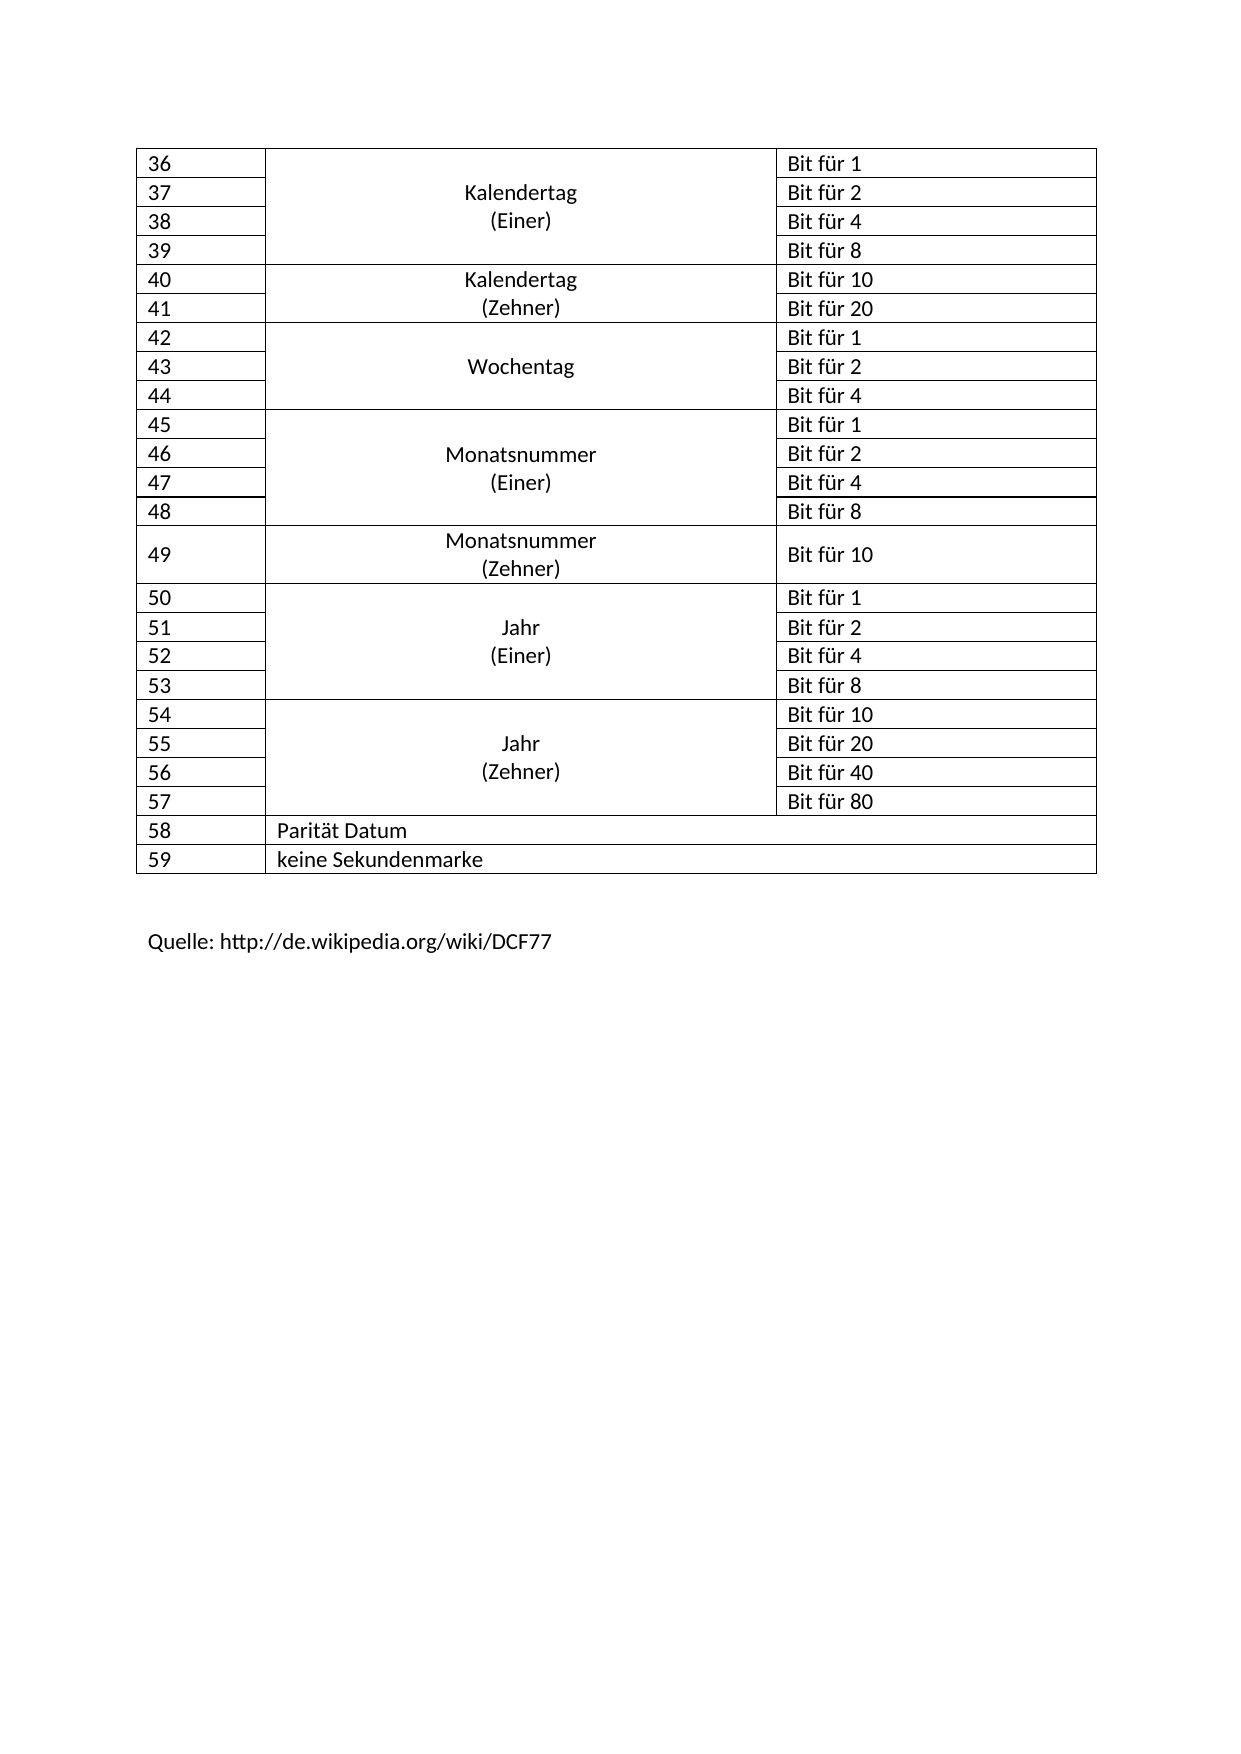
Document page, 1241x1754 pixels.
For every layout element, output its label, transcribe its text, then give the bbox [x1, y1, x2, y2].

table_cell Bit für 8 [777, 671, 1096, 699]
table_cell 55 [137, 729, 265, 757]
table_cell Parität Datum [266, 816, 1096, 844]
table_cell 41 [137, 294, 265, 322]
table_cell 44 [137, 381, 265, 409]
table_cell Bit für 8 [777, 498, 1096, 525]
table_cell 45 [137, 410, 265, 438]
table_cell 48 [137, 498, 265, 525]
table_cell 37 [137, 178, 265, 206]
table_cell 52 [137, 642, 265, 670]
table_cell Bit für 8 [777, 236, 1096, 264]
table_cell 50 [137, 584, 265, 612]
table_cell Bit für 2 [777, 178, 1096, 206]
table_cell Kalendertag (Zehner) [266, 265, 776, 322]
table_cell 43 [137, 352, 265, 380]
table_cell Bit für 4 [777, 207, 1096, 235]
table_cell Bit für 1 [777, 323, 1096, 351]
table_cell Bit für 4 [777, 381, 1096, 409]
table_cell Bit für 40 [777, 758, 1096, 786]
text Quelle: http://de.wikipedia.org/wiki/DCF77 [148, 927, 1093, 955]
table_cell Monatsnummer (Einer) [266, 410, 776, 525]
table_cell 42 [137, 323, 265, 351]
table_cell keine Sekundenmarke [266, 845, 1096, 873]
table_cell Bit für 2 [777, 352, 1096, 380]
table_cell Bit für 20 [777, 729, 1096, 757]
table_cell Bit für 2 [777, 613, 1096, 641]
table_cell 53 [137, 671, 265, 699]
table_header Kalendertag (Einer) [266, 149, 776, 264]
table_cell Bit für 10 [777, 265, 1096, 293]
table_cell Bit für 10 [777, 700, 1096, 728]
table_cell Bit für 4 [777, 468, 1096, 496]
table_cell 49 [137, 526, 265, 582]
table_cell 59 [137, 845, 265, 873]
table_cell Bit für 4 [777, 642, 1096, 670]
table_header 36 [137, 149, 265, 177]
table_cell Bit für 1 [777, 410, 1096, 438]
table_cell Jahr (Einer) [266, 584, 776, 699]
table_cell 51 [137, 613, 265, 641]
table_cell Bit für 1 [777, 584, 1096, 612]
table_cell Bit für 2 [777, 439, 1096, 467]
table_cell 40 [137, 265, 265, 293]
table_cell 39 [137, 236, 265, 264]
table_cell 58 [137, 816, 265, 844]
table_cell Wochentag [266, 323, 776, 409]
table_cell 38 [137, 207, 265, 235]
table_header Bit für 1 [777, 149, 1096, 177]
table_cell 46 [137, 439, 265, 467]
table_cell 56 [137, 758, 265, 786]
table_cell Bit für 10 [777, 526, 1096, 582]
table_cell 47 [137, 468, 265, 496]
table_cell Monatsnummer (Zehner) [266, 526, 776, 582]
table_cell Bit für 80 [777, 787, 1096, 815]
table_cell 54 [137, 700, 265, 728]
table_cell 57 [137, 787, 265, 815]
table_cell Jahr (Zehner) [266, 700, 776, 815]
table_cell Bit für 20 [777, 294, 1096, 322]
